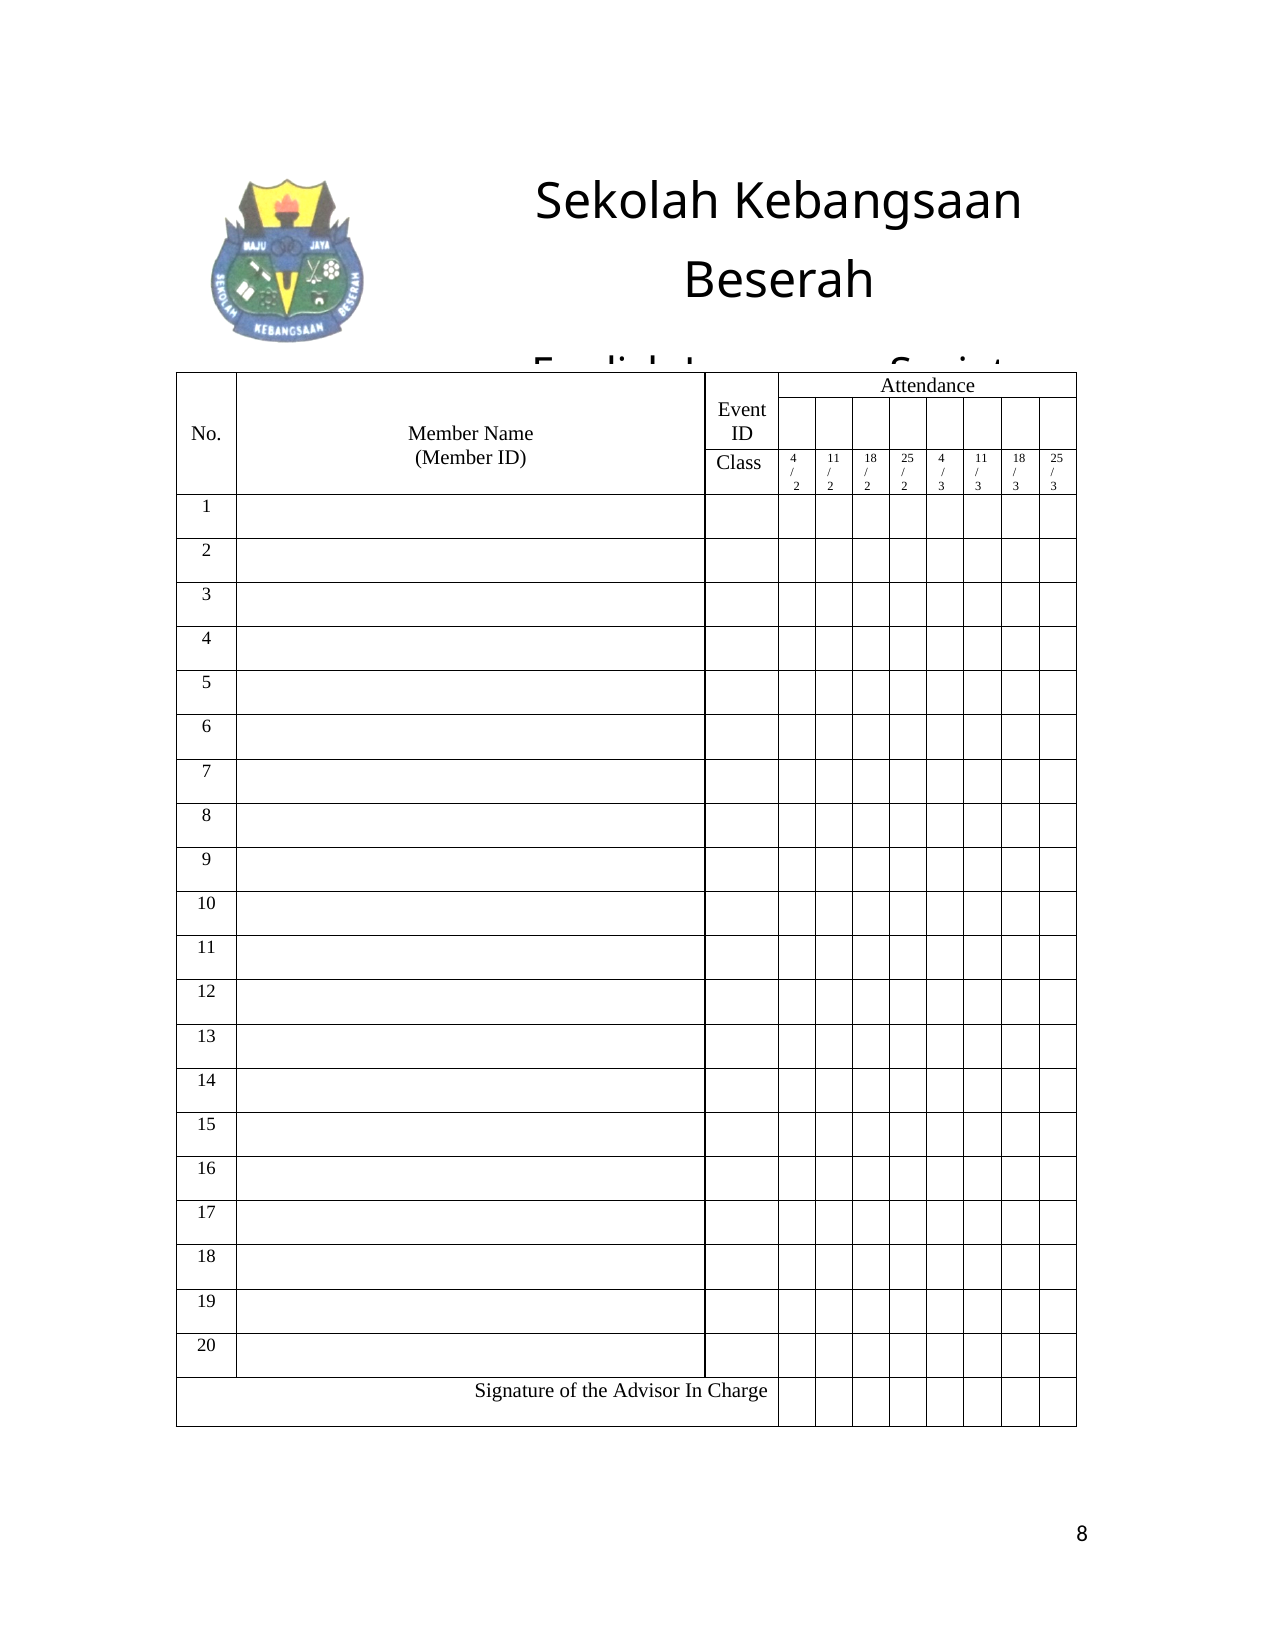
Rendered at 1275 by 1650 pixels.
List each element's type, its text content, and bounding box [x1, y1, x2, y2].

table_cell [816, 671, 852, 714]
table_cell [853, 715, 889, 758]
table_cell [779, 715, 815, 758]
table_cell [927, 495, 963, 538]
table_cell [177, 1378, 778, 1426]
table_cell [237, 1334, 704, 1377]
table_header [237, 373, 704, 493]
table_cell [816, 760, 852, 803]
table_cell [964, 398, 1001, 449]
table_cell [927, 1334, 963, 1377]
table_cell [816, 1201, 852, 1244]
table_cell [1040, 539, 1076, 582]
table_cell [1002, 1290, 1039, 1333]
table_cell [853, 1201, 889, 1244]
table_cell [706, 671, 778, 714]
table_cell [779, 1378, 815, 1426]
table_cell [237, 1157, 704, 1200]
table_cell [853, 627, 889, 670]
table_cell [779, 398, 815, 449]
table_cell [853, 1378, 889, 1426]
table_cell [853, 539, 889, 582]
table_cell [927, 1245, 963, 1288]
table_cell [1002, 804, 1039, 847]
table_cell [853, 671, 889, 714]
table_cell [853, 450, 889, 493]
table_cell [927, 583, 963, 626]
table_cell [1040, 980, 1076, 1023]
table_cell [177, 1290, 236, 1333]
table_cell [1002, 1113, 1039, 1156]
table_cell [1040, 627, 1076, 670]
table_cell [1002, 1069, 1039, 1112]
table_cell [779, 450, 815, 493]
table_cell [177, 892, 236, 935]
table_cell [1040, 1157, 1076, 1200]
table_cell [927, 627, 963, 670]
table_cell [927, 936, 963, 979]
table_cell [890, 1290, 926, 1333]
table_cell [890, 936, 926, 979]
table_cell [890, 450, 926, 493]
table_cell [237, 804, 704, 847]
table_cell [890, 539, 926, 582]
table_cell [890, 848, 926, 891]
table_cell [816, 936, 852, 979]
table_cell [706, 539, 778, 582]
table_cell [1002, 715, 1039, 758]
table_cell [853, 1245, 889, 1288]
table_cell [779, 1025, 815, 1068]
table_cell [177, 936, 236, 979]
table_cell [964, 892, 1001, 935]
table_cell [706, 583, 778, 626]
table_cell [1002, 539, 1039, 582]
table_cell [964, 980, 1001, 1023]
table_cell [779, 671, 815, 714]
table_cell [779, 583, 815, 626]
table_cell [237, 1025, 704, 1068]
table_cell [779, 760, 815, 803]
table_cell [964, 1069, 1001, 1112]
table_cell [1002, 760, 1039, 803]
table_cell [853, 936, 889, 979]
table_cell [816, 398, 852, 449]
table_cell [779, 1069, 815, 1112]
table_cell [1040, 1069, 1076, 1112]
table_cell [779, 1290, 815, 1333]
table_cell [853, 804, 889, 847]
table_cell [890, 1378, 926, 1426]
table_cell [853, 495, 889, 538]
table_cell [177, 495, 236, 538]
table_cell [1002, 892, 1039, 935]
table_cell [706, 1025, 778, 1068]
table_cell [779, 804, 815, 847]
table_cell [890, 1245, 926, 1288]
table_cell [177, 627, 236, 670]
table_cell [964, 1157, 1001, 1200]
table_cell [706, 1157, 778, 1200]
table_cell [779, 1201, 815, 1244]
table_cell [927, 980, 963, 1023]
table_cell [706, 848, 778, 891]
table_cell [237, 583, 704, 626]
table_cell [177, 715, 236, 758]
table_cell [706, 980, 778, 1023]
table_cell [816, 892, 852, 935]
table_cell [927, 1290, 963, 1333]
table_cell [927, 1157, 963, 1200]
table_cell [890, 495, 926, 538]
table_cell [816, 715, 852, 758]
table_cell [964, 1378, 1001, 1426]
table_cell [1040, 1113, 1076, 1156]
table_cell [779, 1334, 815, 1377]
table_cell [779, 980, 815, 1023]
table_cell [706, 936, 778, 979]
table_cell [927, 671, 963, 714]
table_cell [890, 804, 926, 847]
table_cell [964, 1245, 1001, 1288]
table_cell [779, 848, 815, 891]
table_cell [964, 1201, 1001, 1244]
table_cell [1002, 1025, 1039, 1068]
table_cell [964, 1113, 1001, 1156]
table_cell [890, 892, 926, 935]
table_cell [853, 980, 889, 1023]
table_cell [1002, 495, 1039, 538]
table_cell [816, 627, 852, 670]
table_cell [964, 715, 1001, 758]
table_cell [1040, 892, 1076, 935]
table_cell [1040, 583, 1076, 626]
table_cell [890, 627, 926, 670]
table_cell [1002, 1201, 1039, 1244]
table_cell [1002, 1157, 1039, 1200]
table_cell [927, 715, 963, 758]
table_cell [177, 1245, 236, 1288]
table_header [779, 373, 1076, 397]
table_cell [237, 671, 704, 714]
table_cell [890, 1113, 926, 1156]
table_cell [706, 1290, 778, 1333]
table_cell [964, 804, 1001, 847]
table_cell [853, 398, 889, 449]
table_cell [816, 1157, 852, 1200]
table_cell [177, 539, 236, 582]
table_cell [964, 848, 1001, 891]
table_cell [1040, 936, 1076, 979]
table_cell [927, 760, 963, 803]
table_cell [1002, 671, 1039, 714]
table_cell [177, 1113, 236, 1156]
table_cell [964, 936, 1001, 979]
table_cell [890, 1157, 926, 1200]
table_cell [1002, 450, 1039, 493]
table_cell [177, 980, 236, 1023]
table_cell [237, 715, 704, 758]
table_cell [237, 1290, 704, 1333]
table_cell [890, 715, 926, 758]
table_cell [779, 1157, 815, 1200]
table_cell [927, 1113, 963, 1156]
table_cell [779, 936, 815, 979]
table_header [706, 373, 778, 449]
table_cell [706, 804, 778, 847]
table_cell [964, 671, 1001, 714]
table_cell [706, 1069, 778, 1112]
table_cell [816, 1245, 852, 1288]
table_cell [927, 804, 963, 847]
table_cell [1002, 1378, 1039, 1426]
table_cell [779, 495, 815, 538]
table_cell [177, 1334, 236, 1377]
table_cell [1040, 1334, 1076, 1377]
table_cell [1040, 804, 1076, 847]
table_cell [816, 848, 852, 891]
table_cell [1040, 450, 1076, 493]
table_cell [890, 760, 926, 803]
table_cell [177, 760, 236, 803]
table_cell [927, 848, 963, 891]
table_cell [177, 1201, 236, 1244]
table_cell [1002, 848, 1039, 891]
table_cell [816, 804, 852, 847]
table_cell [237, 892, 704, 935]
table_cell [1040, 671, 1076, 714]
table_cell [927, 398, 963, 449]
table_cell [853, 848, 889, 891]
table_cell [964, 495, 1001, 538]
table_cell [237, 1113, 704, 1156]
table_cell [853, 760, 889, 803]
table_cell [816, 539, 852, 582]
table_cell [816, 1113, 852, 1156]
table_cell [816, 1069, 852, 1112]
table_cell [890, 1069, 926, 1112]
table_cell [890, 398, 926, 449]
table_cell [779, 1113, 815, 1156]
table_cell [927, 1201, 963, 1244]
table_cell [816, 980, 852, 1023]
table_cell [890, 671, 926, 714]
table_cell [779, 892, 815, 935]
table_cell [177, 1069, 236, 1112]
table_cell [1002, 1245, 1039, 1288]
text Ms Narulhuda : Yes, the committee board of the year should be inputted [187, 150, 395, 347]
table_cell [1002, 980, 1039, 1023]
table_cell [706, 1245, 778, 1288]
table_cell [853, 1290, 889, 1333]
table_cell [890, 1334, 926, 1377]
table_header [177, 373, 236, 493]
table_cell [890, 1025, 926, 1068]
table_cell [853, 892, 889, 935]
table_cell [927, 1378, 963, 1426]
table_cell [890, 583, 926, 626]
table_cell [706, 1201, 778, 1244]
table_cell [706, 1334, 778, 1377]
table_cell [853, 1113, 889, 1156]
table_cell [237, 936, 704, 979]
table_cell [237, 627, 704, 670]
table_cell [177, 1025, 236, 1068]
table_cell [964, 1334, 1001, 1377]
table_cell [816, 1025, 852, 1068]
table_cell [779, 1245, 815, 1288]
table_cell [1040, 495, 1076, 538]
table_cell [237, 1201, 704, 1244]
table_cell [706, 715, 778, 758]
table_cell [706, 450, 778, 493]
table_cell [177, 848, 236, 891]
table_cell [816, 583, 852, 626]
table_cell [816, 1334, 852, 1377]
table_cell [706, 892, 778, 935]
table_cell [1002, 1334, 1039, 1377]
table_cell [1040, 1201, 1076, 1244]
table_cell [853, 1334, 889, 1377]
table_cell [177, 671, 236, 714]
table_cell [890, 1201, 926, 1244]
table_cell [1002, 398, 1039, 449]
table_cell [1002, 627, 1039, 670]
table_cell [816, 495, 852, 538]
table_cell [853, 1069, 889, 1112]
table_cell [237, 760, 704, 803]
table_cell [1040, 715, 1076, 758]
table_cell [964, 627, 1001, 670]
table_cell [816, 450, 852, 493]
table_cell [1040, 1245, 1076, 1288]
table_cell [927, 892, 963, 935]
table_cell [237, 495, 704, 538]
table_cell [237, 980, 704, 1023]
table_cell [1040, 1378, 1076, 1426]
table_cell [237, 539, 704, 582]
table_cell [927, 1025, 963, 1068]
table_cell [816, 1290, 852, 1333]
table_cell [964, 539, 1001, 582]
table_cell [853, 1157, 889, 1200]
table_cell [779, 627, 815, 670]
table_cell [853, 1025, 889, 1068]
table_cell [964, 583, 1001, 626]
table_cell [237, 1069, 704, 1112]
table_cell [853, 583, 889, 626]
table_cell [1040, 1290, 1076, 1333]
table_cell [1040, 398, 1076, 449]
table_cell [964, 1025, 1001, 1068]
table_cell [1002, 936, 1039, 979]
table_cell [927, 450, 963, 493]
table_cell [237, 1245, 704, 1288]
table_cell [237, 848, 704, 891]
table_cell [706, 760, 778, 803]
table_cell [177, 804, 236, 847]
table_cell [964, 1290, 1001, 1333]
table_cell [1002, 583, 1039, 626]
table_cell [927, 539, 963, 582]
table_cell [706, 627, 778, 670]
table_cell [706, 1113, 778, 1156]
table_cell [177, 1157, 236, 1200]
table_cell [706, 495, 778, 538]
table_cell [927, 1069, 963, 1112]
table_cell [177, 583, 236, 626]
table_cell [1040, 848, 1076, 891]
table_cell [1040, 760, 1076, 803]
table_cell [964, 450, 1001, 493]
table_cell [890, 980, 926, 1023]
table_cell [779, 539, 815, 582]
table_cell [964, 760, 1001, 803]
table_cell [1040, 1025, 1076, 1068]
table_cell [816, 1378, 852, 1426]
